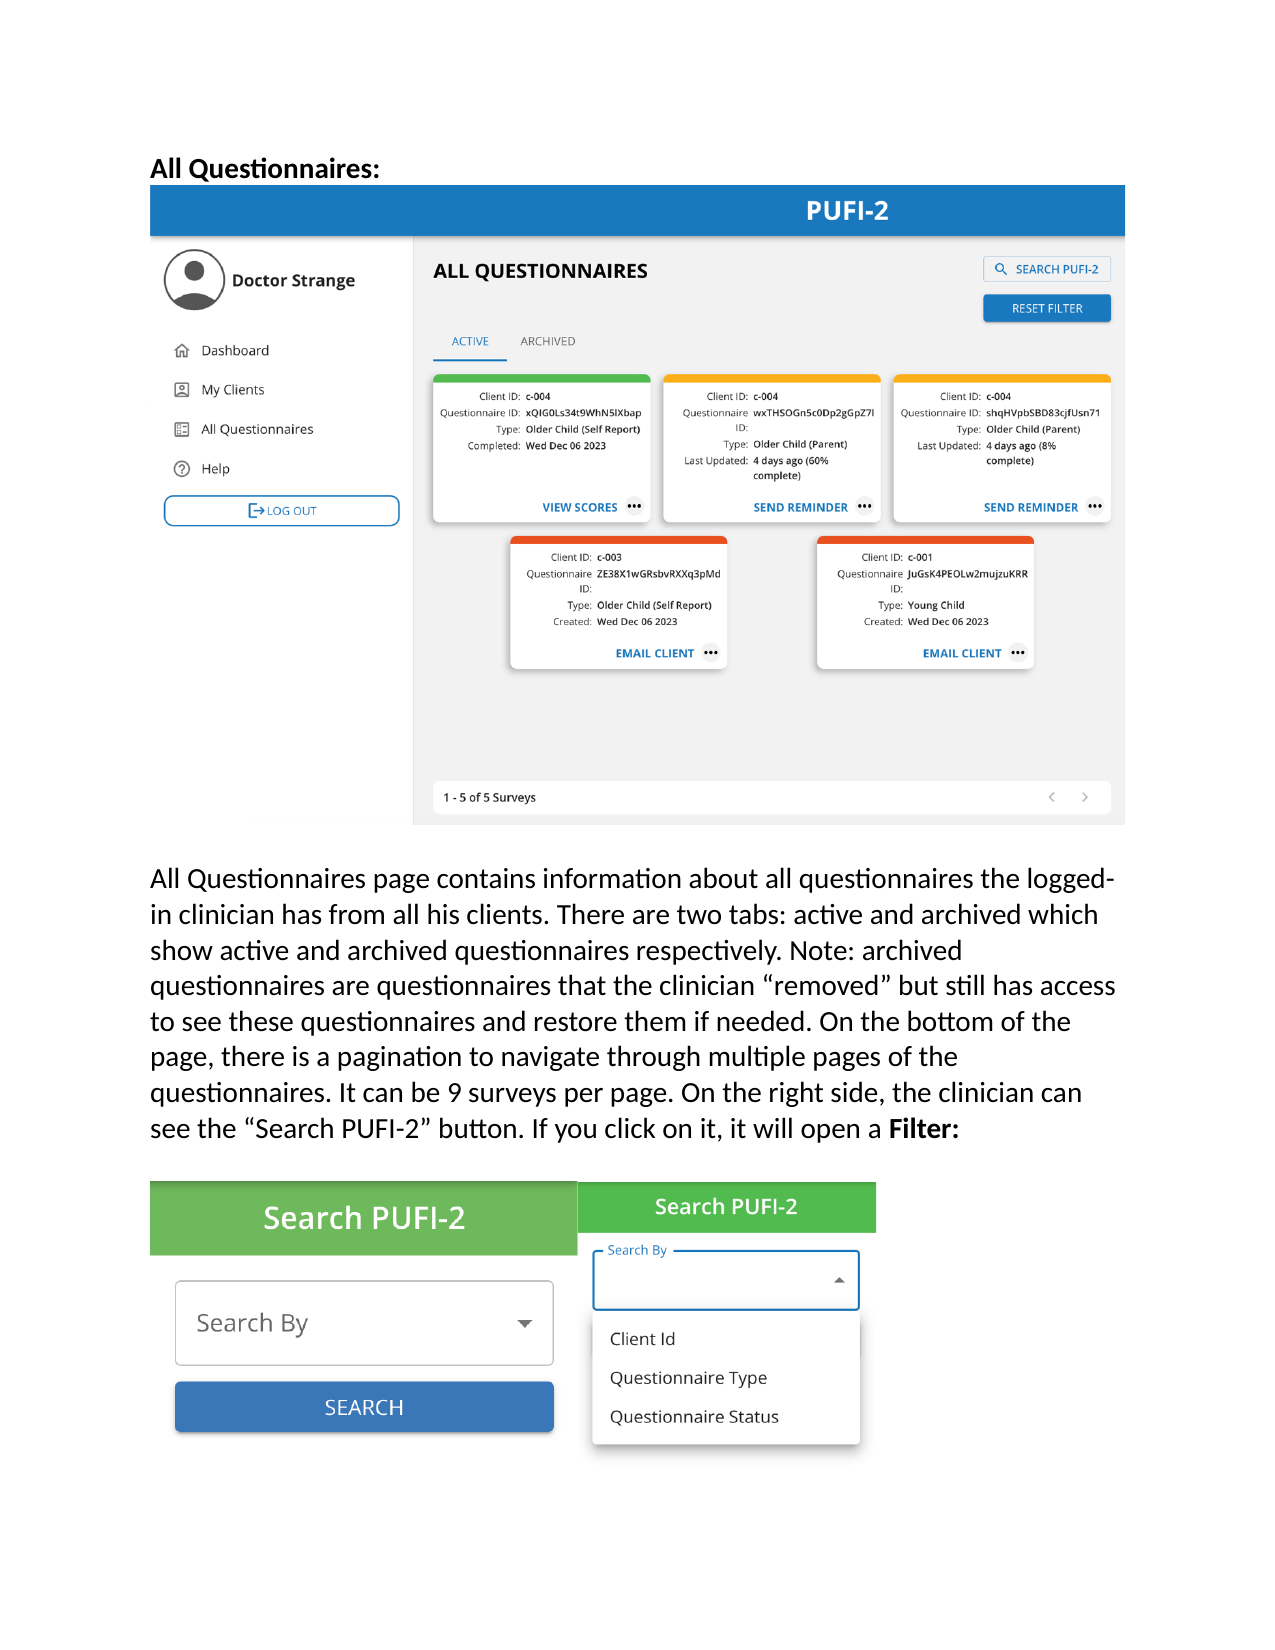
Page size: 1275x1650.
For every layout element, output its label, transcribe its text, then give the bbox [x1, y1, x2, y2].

text All Questionnaires page contains information about all questionnaires the logged-in clinician has from all his clients. There are two tabs: active and archived which show active and archived questionnaires respectively. Note: archived questionnaires are questionnaires that the clinician “removed” but still has access to see these questionnaires and restore them if needed. On the bottom of the page, there is a pagination to navigate through multiple pages of the questionnaires. It can be 9 surveys per page. On the right side, the clinician can see the “Search PUFI-2” button. If you click on it, it will open a Filter: [150, 860, 1125, 1145]
text All Questionnaires: [150, 150, 1125, 185]
picture [150, 185, 1125, 825]
picture [150, 1181, 877, 1470]
